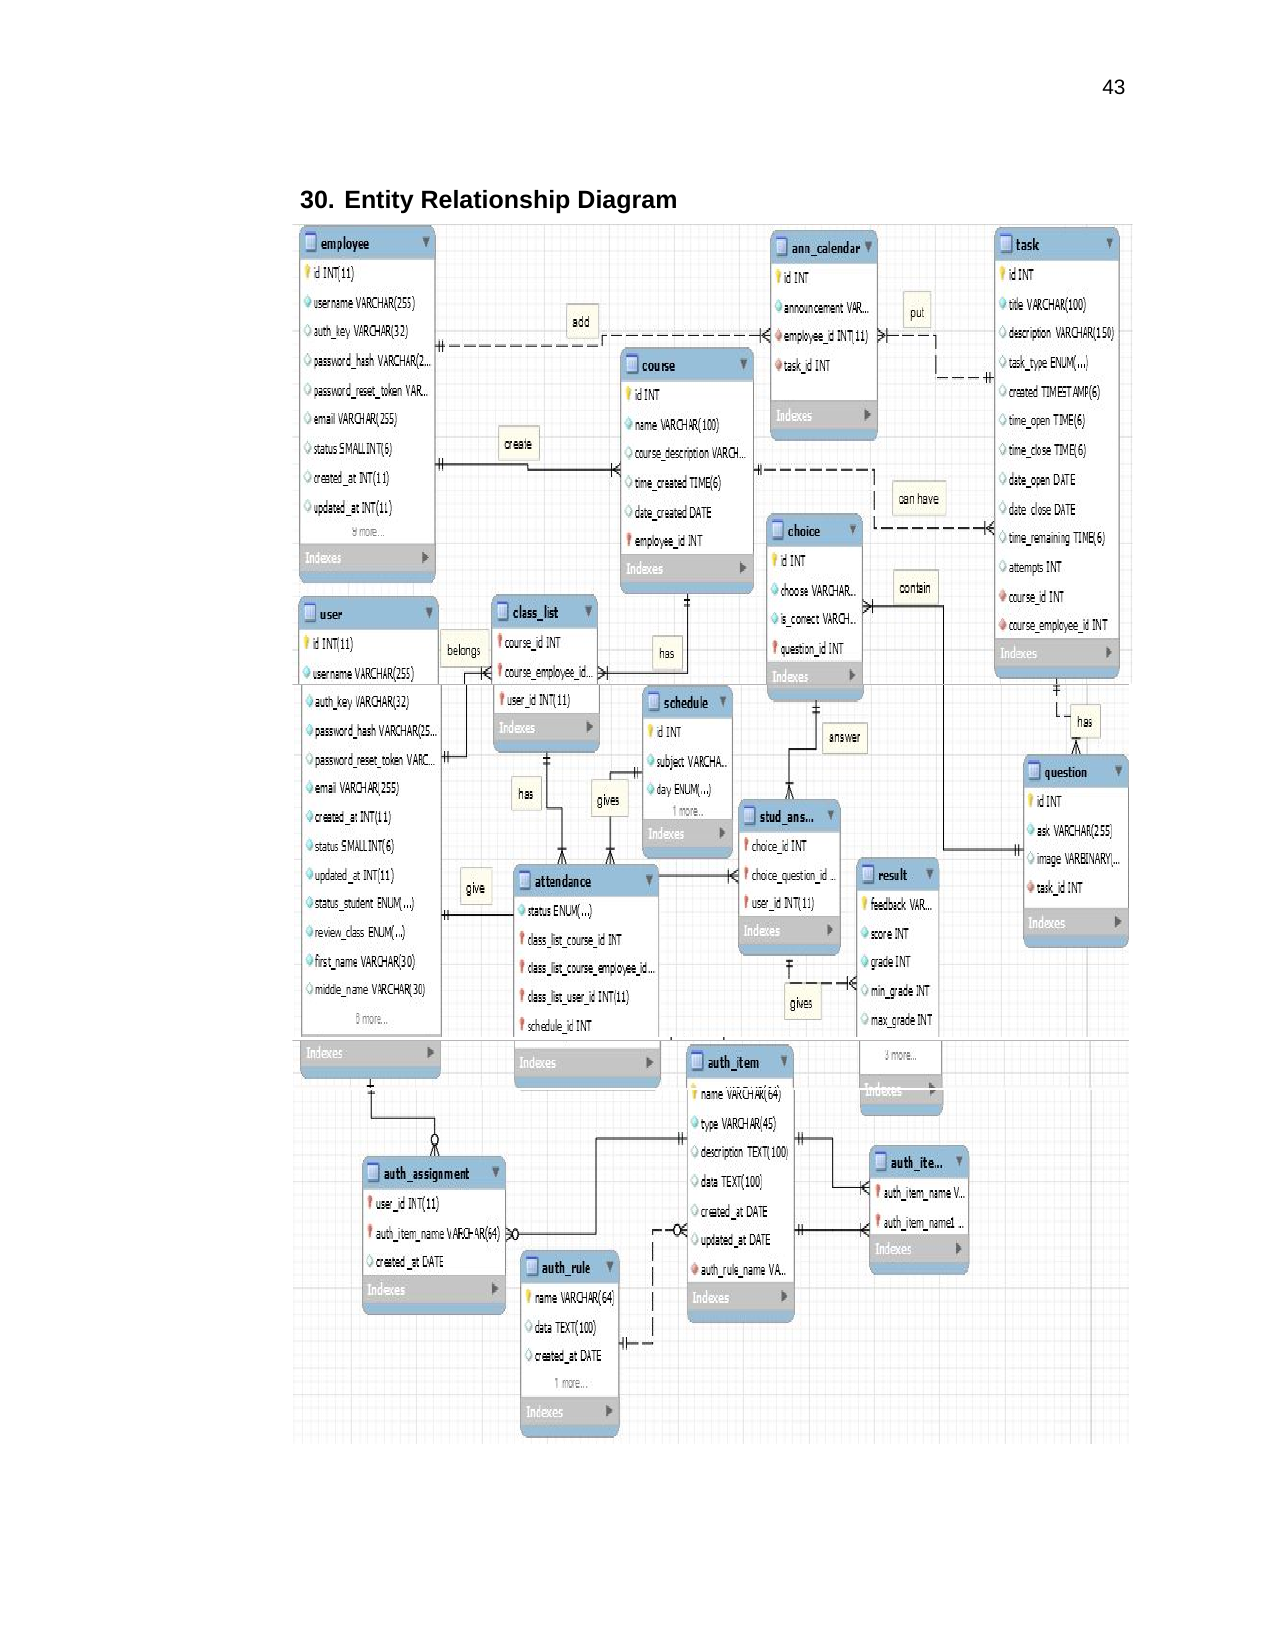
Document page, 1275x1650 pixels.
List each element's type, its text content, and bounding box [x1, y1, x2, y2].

subtitle Entity Relationship Diagram [300, 178, 1125, 213]
picture [292, 221, 1133, 1444]
